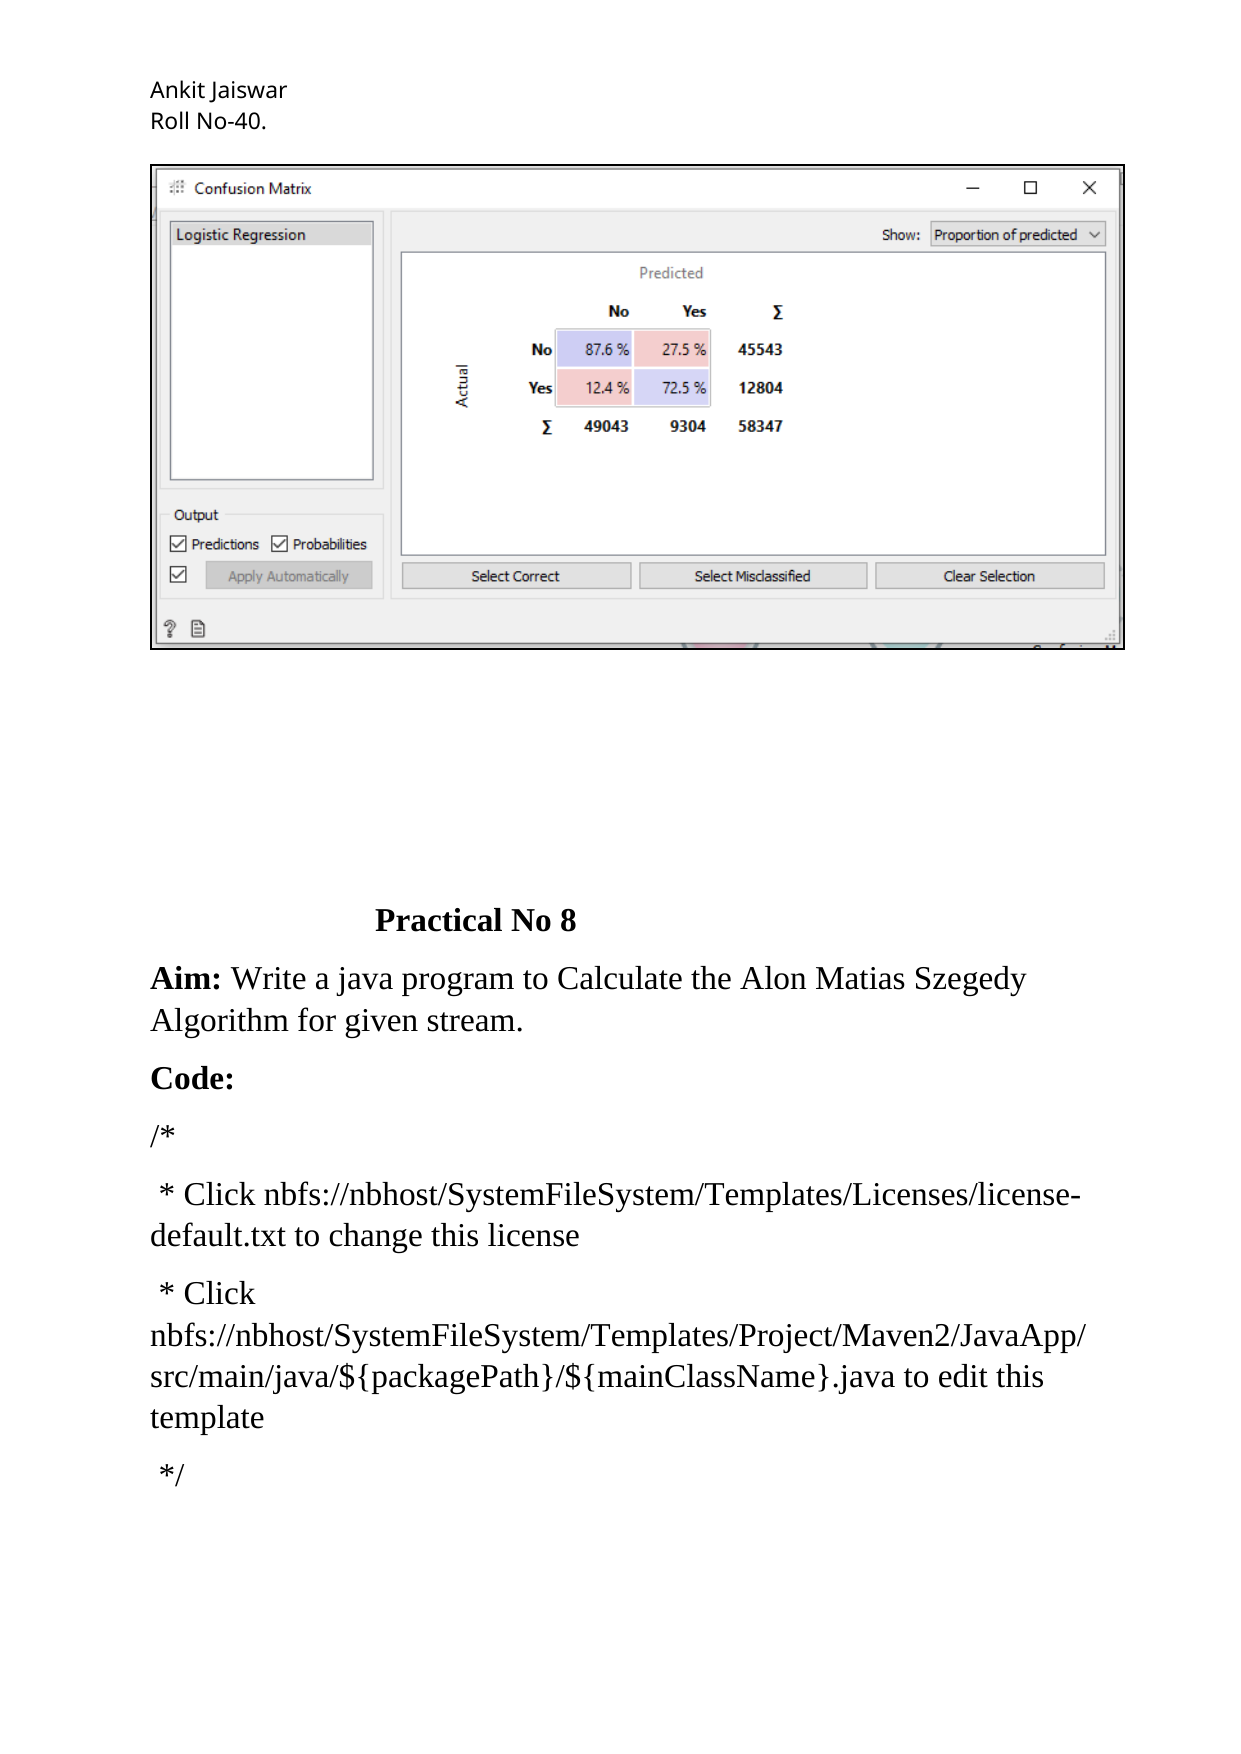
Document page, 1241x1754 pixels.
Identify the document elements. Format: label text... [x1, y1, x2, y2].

text */ [150, 1456, 1090, 1494]
text Aim: Write a java program to Calculate the Alon Matias Szegedy Algorithm for given stream. [150, 959, 1090, 1038]
text * Click nbfs://nbhost/SystemFileSystem/Templates/Project/Maven2/JavaApp/src/main/java/${packagePath}/${mainClassName}.java to edit this template [150, 1273, 1090, 1436]
text Practical No 8 [375, 901, 1090, 939]
picture [152, 166, 1123, 648]
text * Click nbfs://nbhost/SystemFileSystem/Templates/Licenses/license-default.txt to change this license [150, 1174, 1090, 1254]
text Code: [150, 1058, 1090, 1096]
text /* [150, 1116, 1090, 1154]
